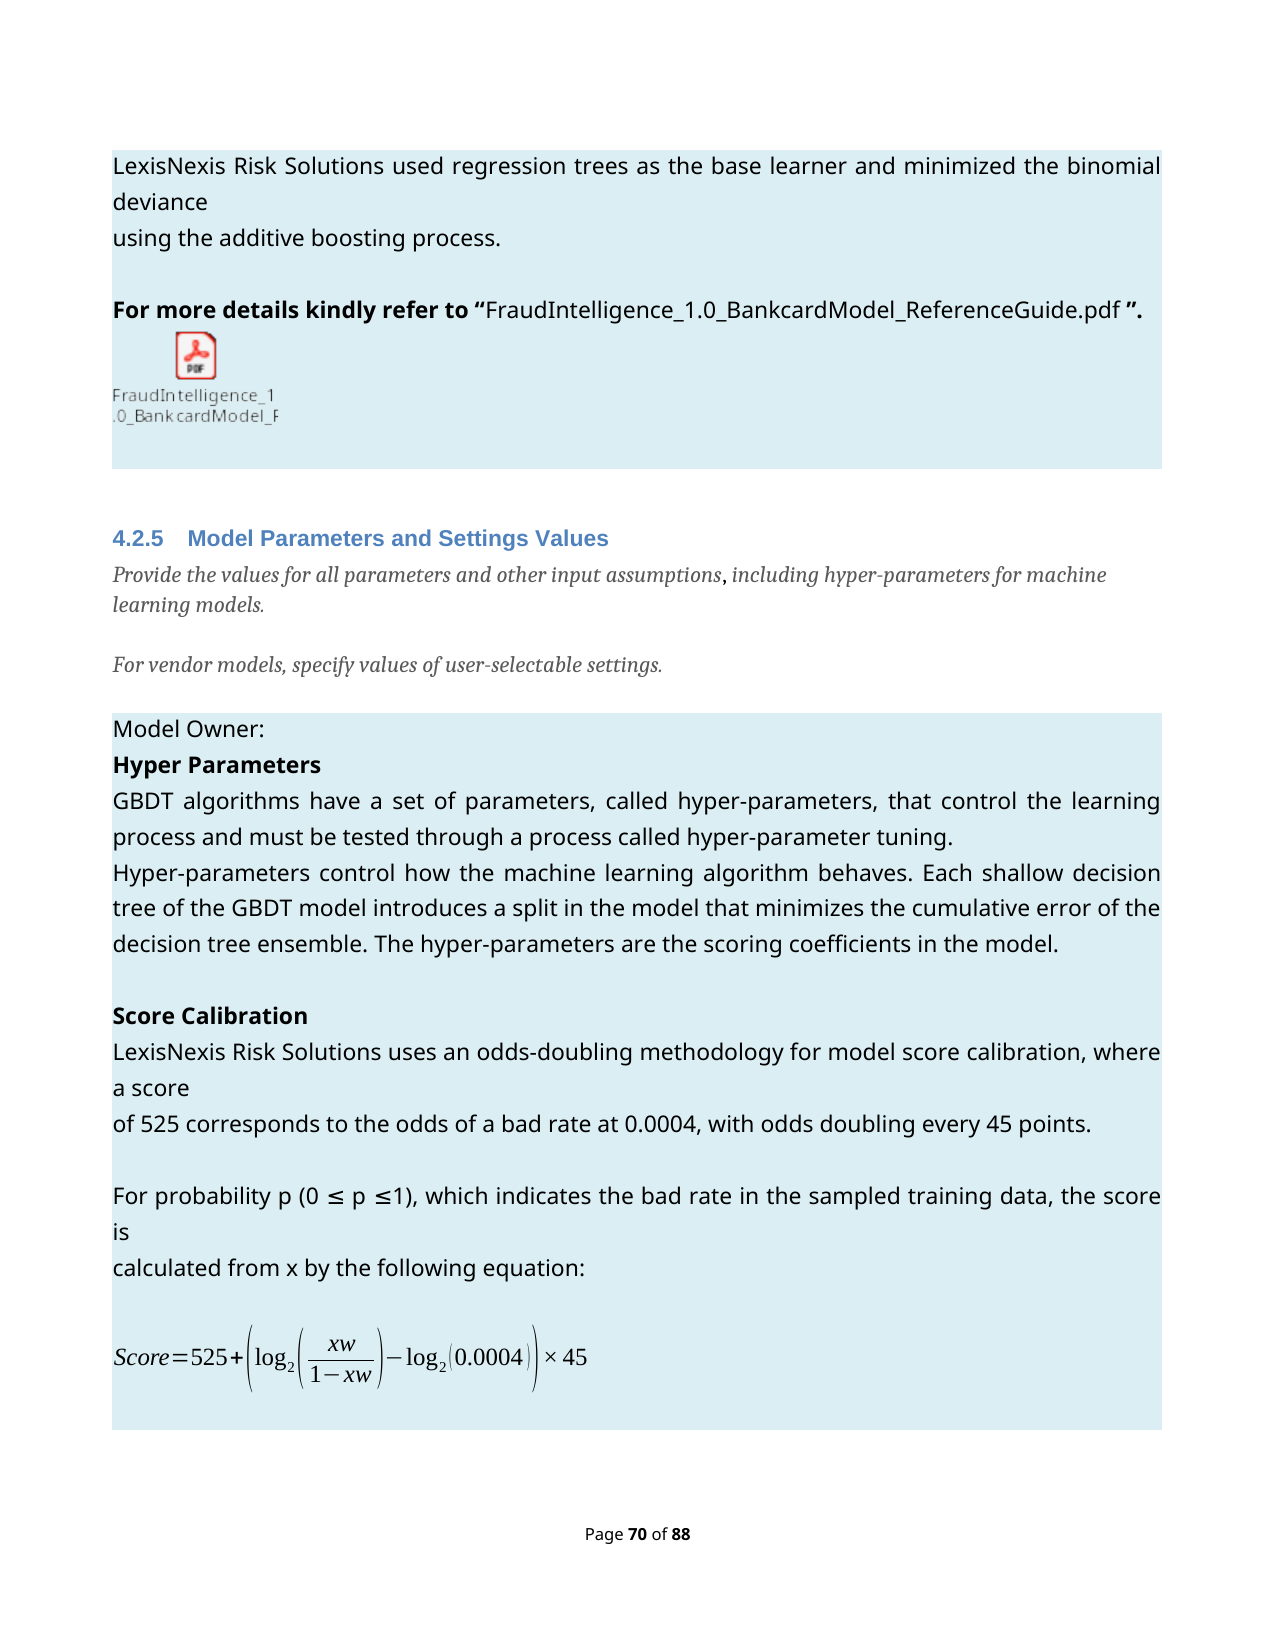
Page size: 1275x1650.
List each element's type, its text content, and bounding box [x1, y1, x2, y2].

text Provide the values for all parameters and other input assumptions, including hyper-parameters for machine learning models. [112, 562, 1162, 618]
text of 525 corresponds to the odds of a bad rate at 0.0004, with odds doubling every 45 points. [112, 1108, 1162, 1139]
text LexisNexis Risk Solutions uses an odds-doubling methodology for model score calibration, where a score [112, 1036, 1162, 1103]
text LexisNexis Risk Solutions used regression trees as the base learner and minimized the binomial deviance [112, 150, 1162, 217]
text Hyper-parameters control how the machine learning algorithm behaves. Each shallow decision tree of the GBDT model introduces a split in the model that minimizes the cumulative error of the decision tree ensemble. The hyper-parameters are the scoring coefficients in the model. [112, 856, 1162, 959]
text Score Calibration [112, 1000, 1162, 1031]
text For more details kindly refer to “FraudIntelligence_1.0_BankcardModel_ReferenceGuide.pdf ”. [112, 294, 1162, 325]
subtitle Model Parameters and Settings Values [112, 525, 1162, 552]
text using the additive boosting process. [112, 222, 1162, 253]
text GBDT algorithms have a set of parameters, called hyper-parameters, that control the learning process and must be tested through a process called hyper-parameter tuning. [112, 784, 1162, 852]
text For probability p (0 ≤ p ≤1), which indicates the bad rate in the sampled training data, the score is [112, 1180, 1162, 1247]
text For vendor models, specify values of user-selectable settings. [112, 652, 1162, 679]
text calculated from x by the following equation: [112, 1252, 1162, 1283]
text Model Owner: [112, 713, 1162, 744]
text Hyper Parameters [112, 749, 1162, 780]
